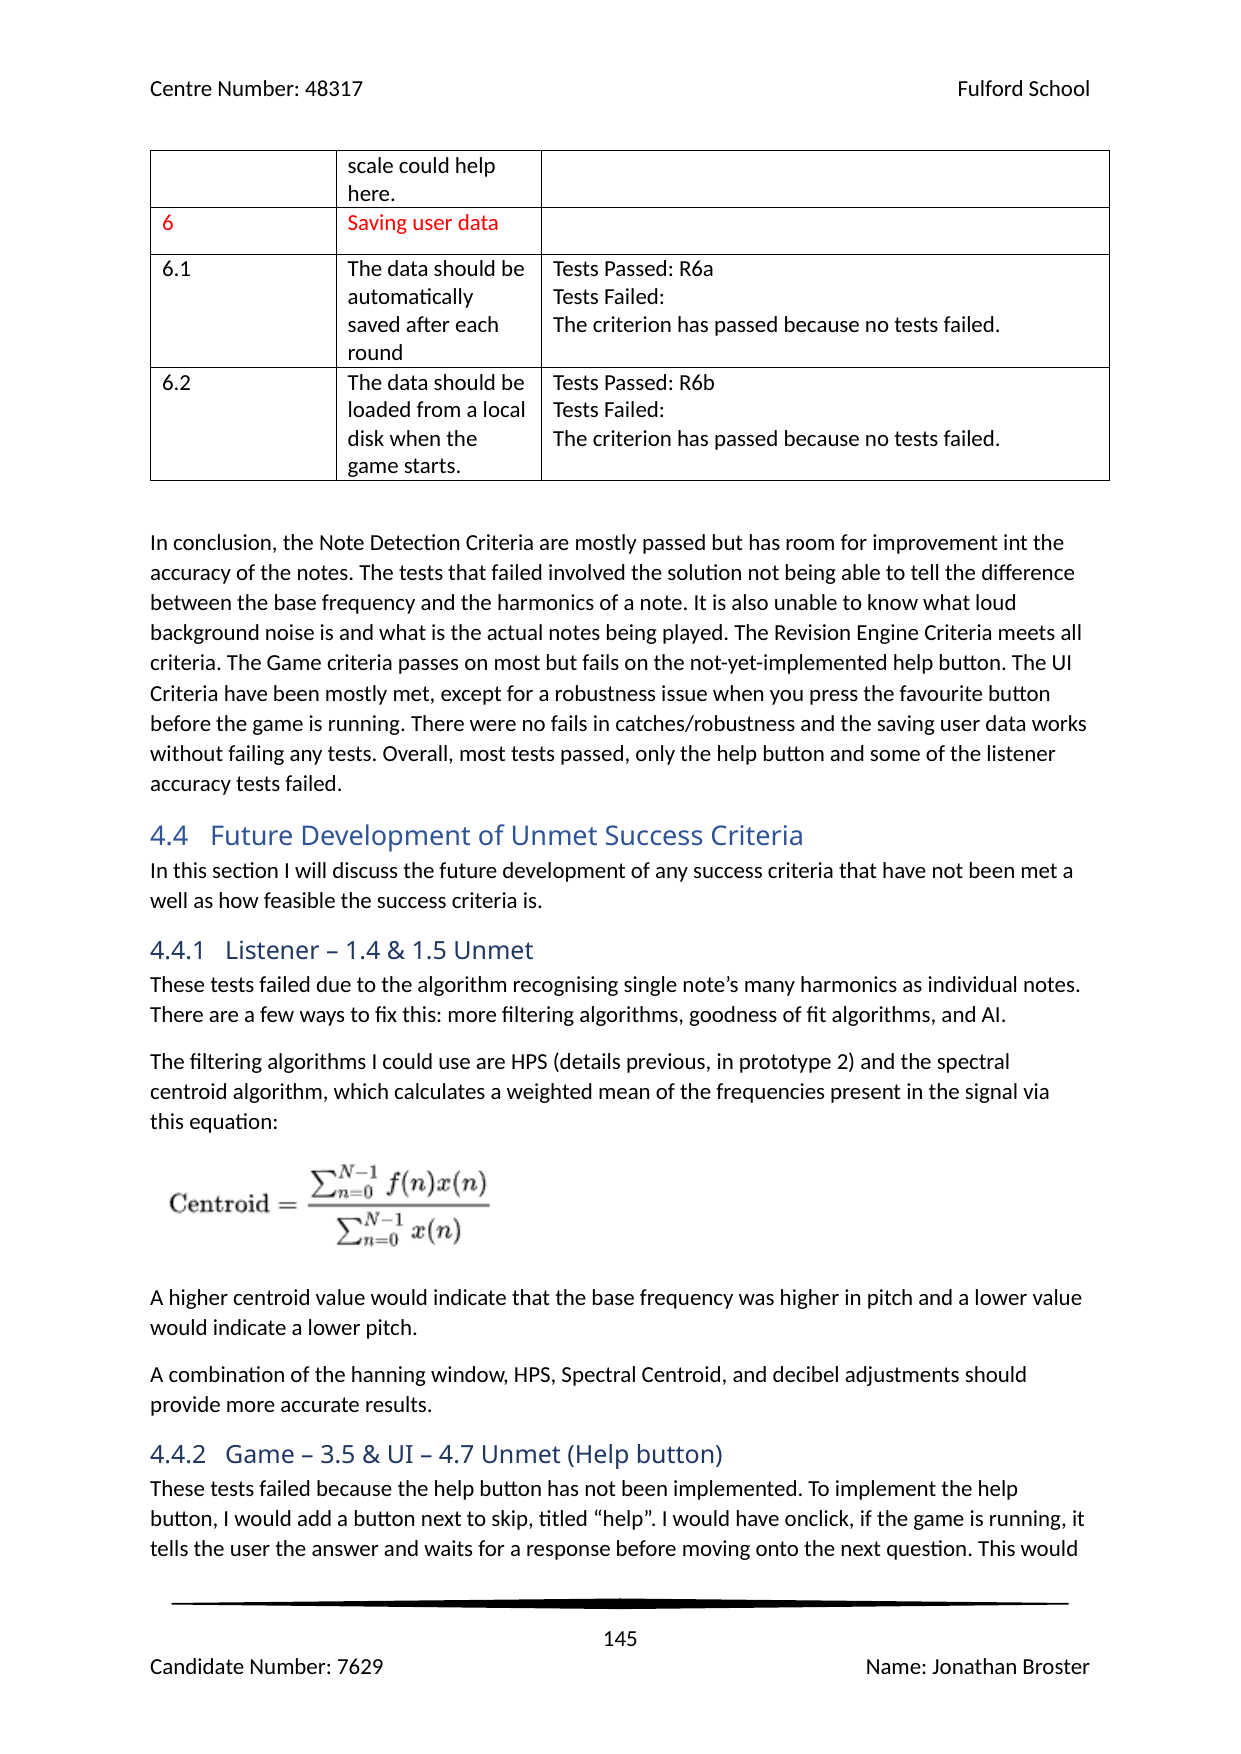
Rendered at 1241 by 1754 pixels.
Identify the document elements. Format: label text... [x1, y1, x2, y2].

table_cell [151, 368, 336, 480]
text In this section I will discuss the future development of any success criteria that have not been met a well as how feasible the success criteria is. [150, 856, 1090, 914]
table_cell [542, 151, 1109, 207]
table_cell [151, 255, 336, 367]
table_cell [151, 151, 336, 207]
picture [150, 1154, 514, 1264]
subtitle Listener – 1.4 & 1.5 Unmet [150, 933, 1090, 967]
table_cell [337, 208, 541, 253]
subtitle Future Development of Unmet Success Criteria [150, 816, 1090, 853]
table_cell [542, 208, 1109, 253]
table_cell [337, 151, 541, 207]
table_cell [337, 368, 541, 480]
text A combination of the hanning window, HPS, Spectral Centroid, and decibel adjustments should provide more accurate results. [150, 1360, 1090, 1418]
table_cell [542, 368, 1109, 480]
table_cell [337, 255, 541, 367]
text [150, 1474, 1090, 1562]
text In conclusion, the Note Detection Criteria are mostly passed but has room for improvement int the accuracy of the notes. The tests that failed involved the solution not being able to tell the difference between the base frequency and the harmonics of a note. It is also unable to know what loud background noise is and what is the actual notes being played. The Revision Engine Criteria meets all criteria. The Game criteria passes on most but fails on the not-yet-implemented help button. The UI Criteria have been mostly met, except for a robustness issue when you press the favourite button before the game is running. There were no fails in catches/robustness and the saving user data works without failing any tests. Overall, most tests passed, only the help button and some of the listener accuracy tests failed. [150, 528, 1090, 797]
subtitle Game – 3.5 & UI – 4.7 Unmet (Help button) [150, 1437, 1090, 1471]
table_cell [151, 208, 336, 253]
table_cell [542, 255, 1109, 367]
text These tests failed due to the algorithm recognising single note’s many harmonics as individual notes. There are a few ways to fix this: more filtering algorithms, goodness of fit algorithms, and AI. [150, 970, 1090, 1028]
text The filtering algorithms I could use are HPS (details previous, in prototype 2) and the spectral centroid algorithm, which calculates a weighted mean of the frequencies present in the signal via this equation: [150, 1047, 1090, 1135]
text A higher centroid value would indicate that the base frequency was higher in pitch and a lower value would indicate a lower pitch. [150, 1283, 1090, 1341]
